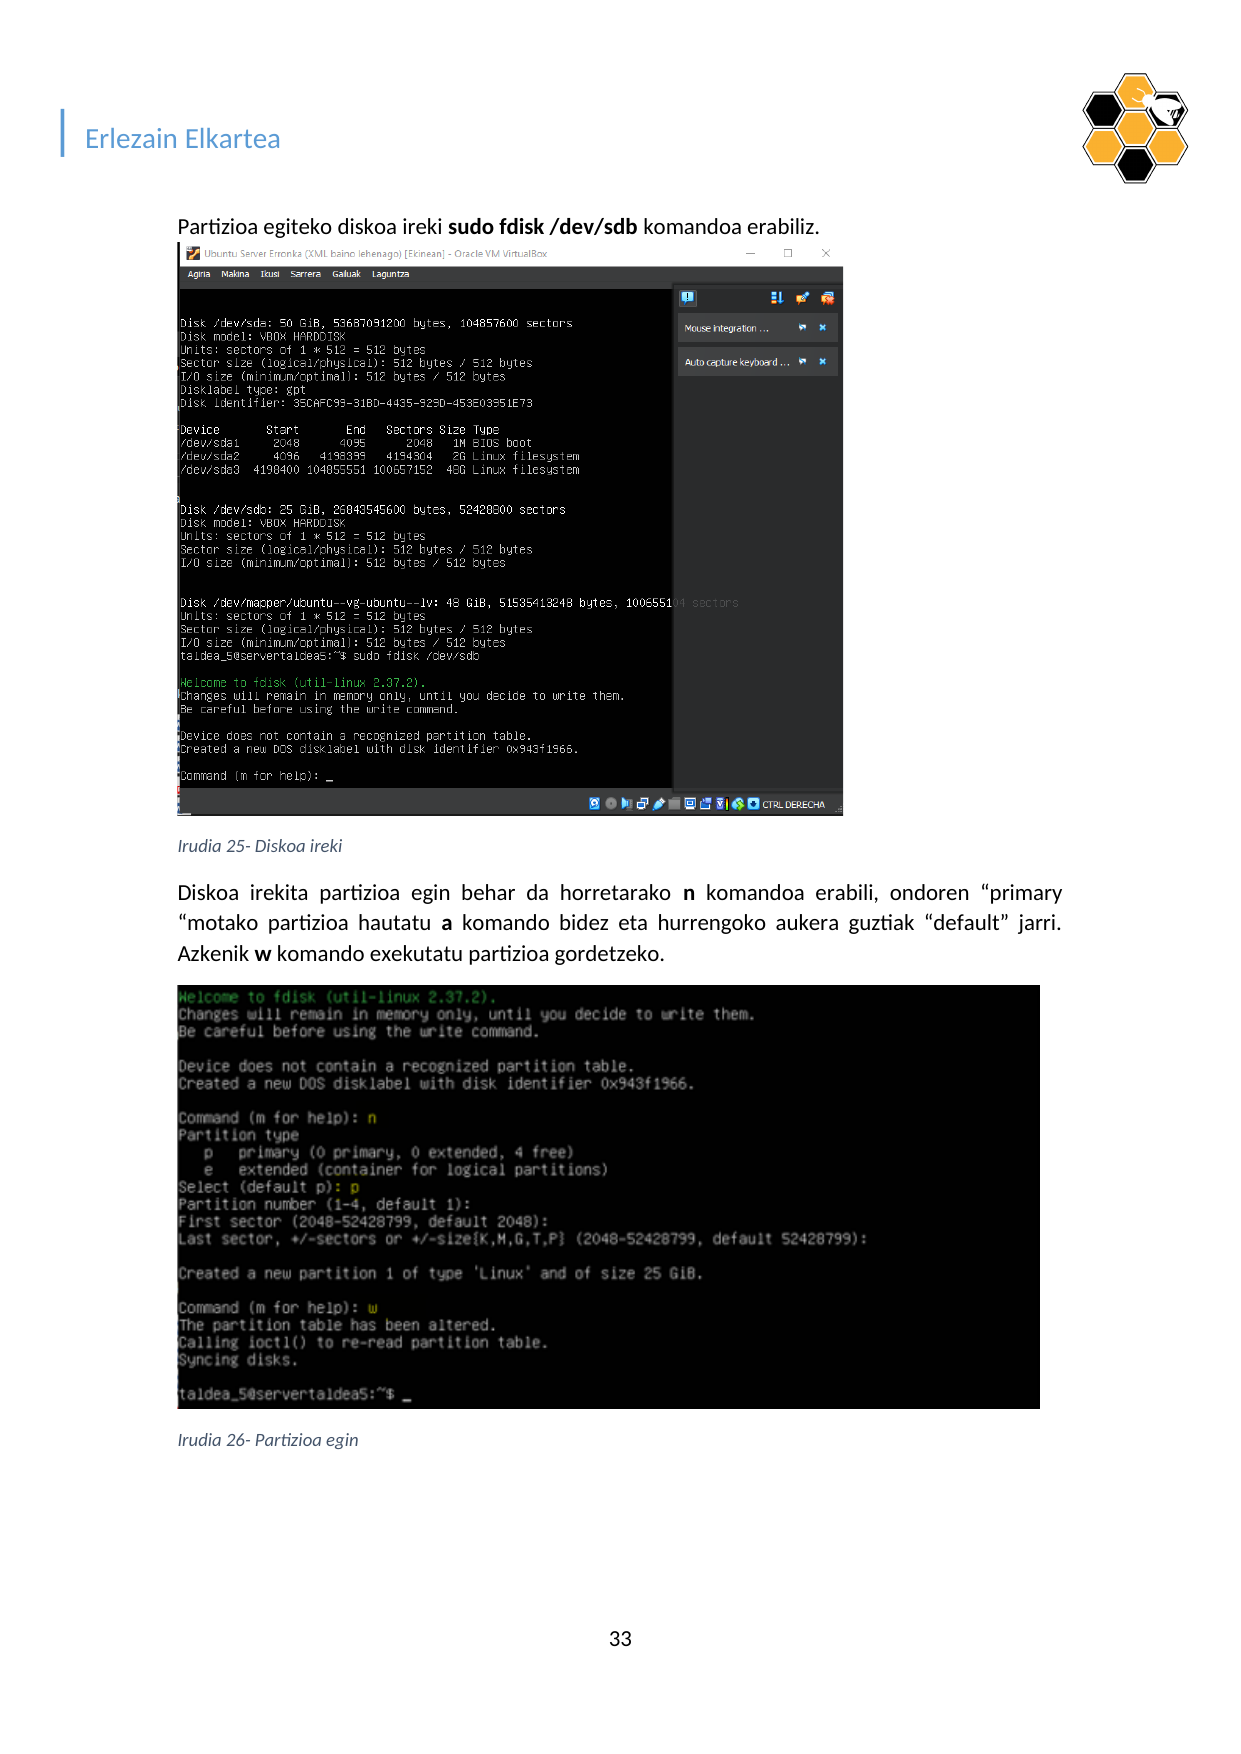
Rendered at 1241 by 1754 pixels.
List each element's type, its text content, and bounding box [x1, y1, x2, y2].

text Irudia 25- Diskoa ireki [177, 834, 1063, 857]
text Irudia 26- Partizioa egin [177, 1428, 1063, 1451]
picture [177, 242, 844, 816]
text Diskoa irekita partizioa egin behar da horretarako n komandoa erabili, ondoren “primary “motako partizioa hautatu a komando bidez eta hurrengoko aukera guztiak “default” jarri. Azkenik w komando exekutatu partizioa gordetzeko. [177, 878, 1063, 967]
picture [1071, 73, 1210, 185]
picture [177, 985, 1040, 1409]
